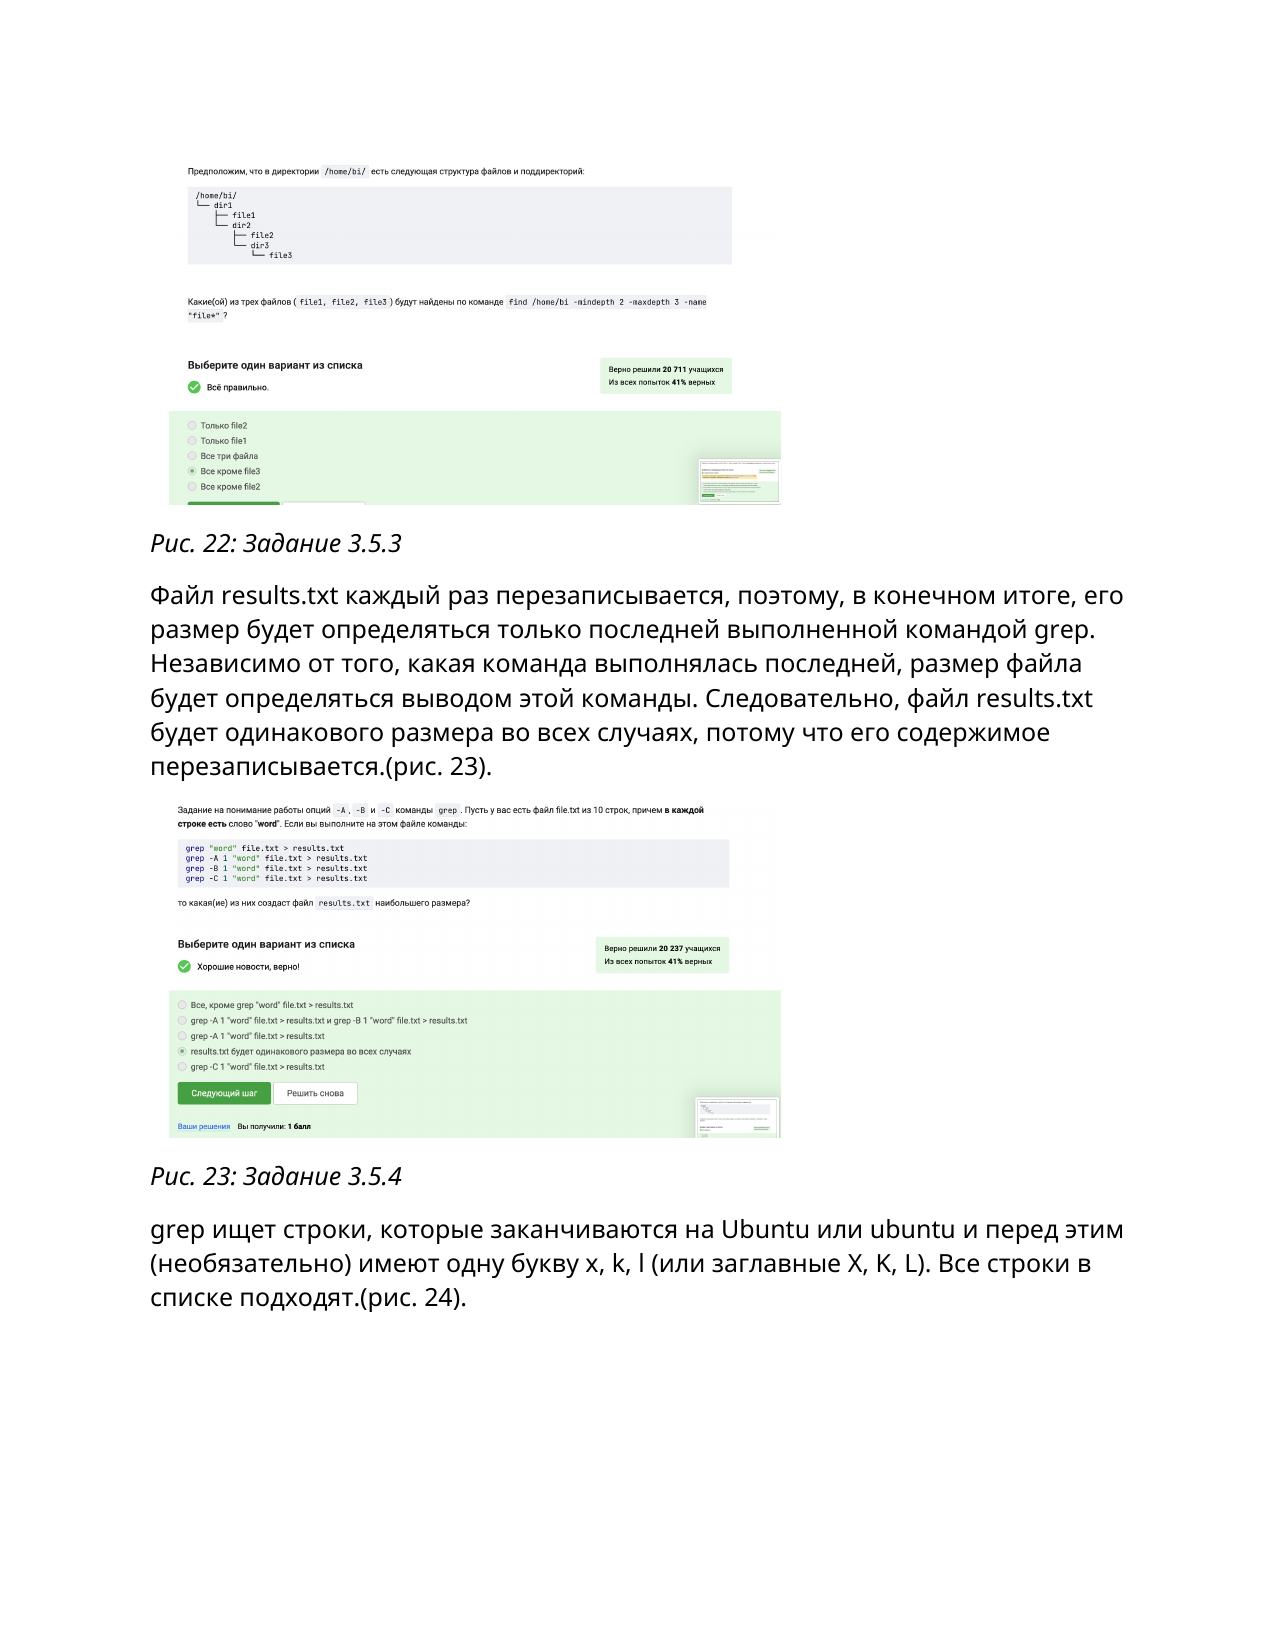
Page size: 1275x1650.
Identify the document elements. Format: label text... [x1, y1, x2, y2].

picture [168, 801, 782, 1138]
text Рис. 23: Задание 3.5.4 [150, 1159, 1125, 1193]
text Рис. 22: Задание 3.5.3 [150, 525, 1125, 559]
picture [168, 150, 782, 505]
text Файл results.txt каждый раз перезаписывается, поэтому, в конечном итоге, его размер будет определяться только последней выполненной командой grep. Независимо от того, какая команда выполнялась последней, размер файла будет определяться выводом этой команды. Следовательно, файл results.txt будет одинакового размера во всех случаях, потому что его содержимое перезаписывается.(рис. 23). [150, 578, 1125, 782]
text grep ищет строки, которые заканчиваются на Ubuntu или ubuntu и перед этим (необязательно) имеют одну букву x, k, l (или заглавные X, K, L). Все строки в списке подходят.(рис. 24). [150, 1212, 1125, 1314]
